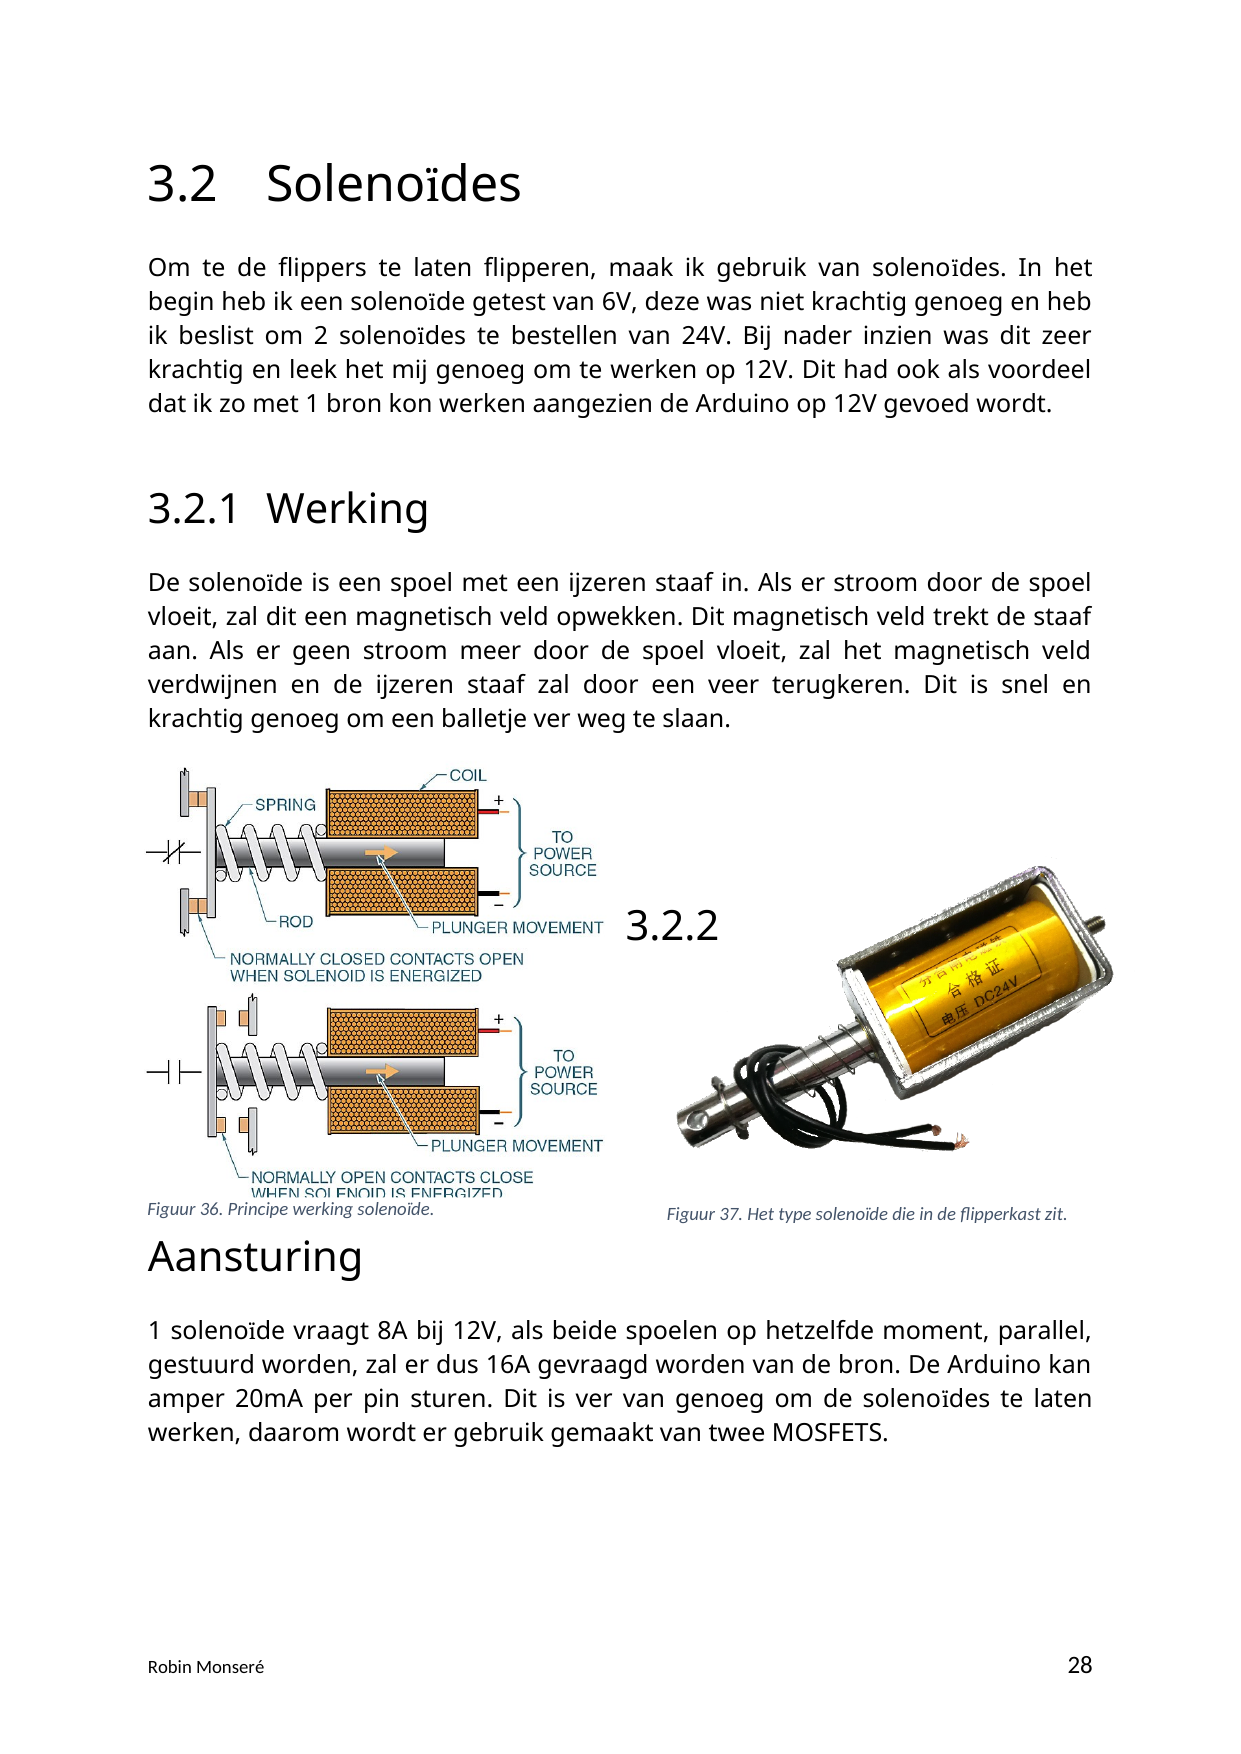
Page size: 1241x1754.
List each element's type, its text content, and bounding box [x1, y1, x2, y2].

text 1 solenoïde vraagt 8A bij 12V, als beide spoelen op hetzelfde moment, parallel, gestuurd worden, zal er dus 16A gevraagd worden van de bron. De Arduino kan amper 20mA per pin sturen. Dit is ver van genoeg om de solenoïdes te laten werken, daarom wordt er gebruik gemaakt van twee MOSFETS. [148, 1312, 1093, 1449]
subtitle Solenoïdes [148, 148, 1093, 216]
picture [138, 752, 607, 1203]
text Om te de flippers te laten flipperen, maak ik gebruik van solenoïdes. In het begin heb ik een solenoïde getest van 6V, deze was niet krachtig genoeg en heb ik beslist om 2 solenoïdes te bestellen van 24V. Bij nader inzien was dit zeer krachtig en leek het mij genoeg om te werken op 12V. Dit had ook als voordeel dat ik zo met 1 bron kon werken aangezien de Arduino op 12V gevoed wordt. [148, 250, 1093, 420]
text De solenoïde is een spoel met een ijzeren staaf in. Als er stroom door de spoel vloeit, zal dit een magnetisch veld opwekken. Dit magnetisch veld trekt de staaf aan. Als er geen stroom meer door de spoel vloeit, zal het magnetisch veld verdwijnen en de ijzeren staaf zal door een veer terugkeren. Dit is snel en krachtig genoeg om een balletje ver weg te slaan. [148, 564, 1093, 734]
picture [671, 856, 1135, 1202]
subtitle Werking [148, 479, 1093, 536]
